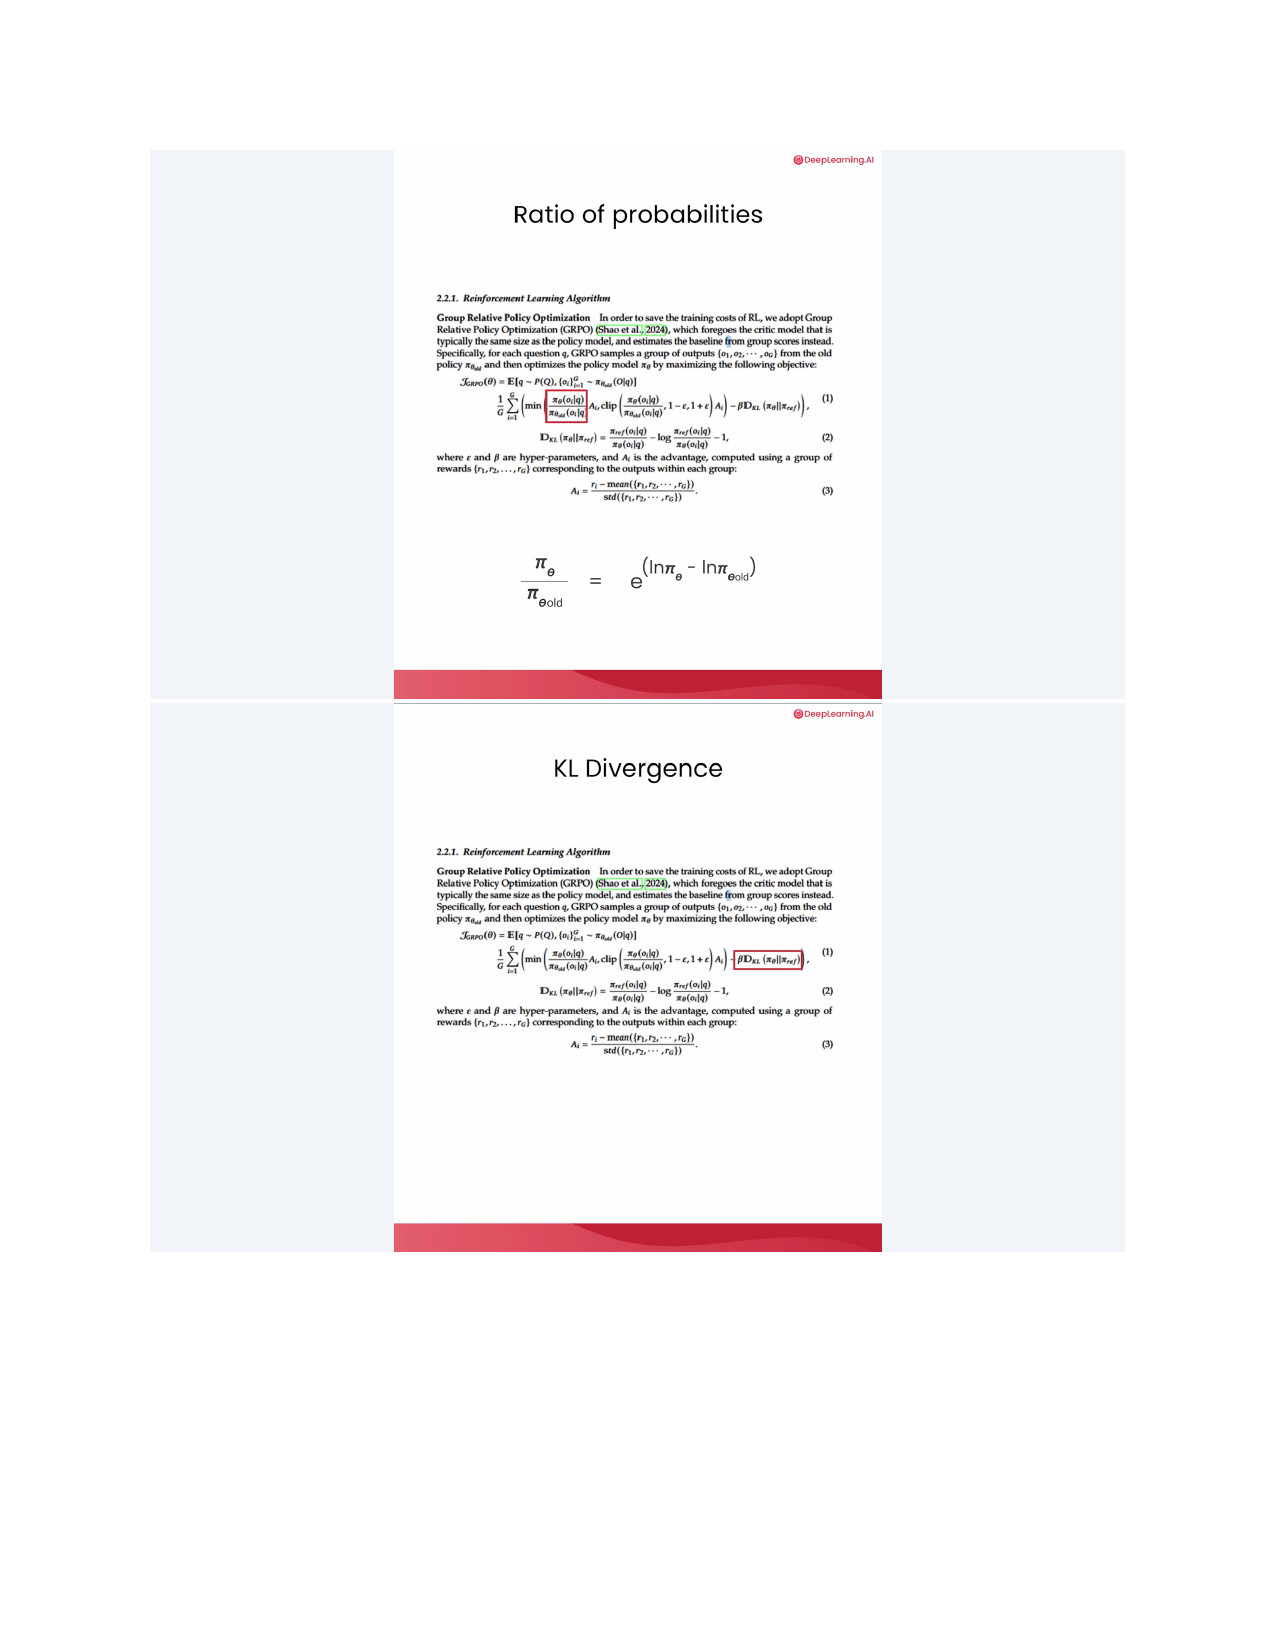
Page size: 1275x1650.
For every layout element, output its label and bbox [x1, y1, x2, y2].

picture [150, 150, 1125, 699]
picture [150, 703, 1125, 1252]
